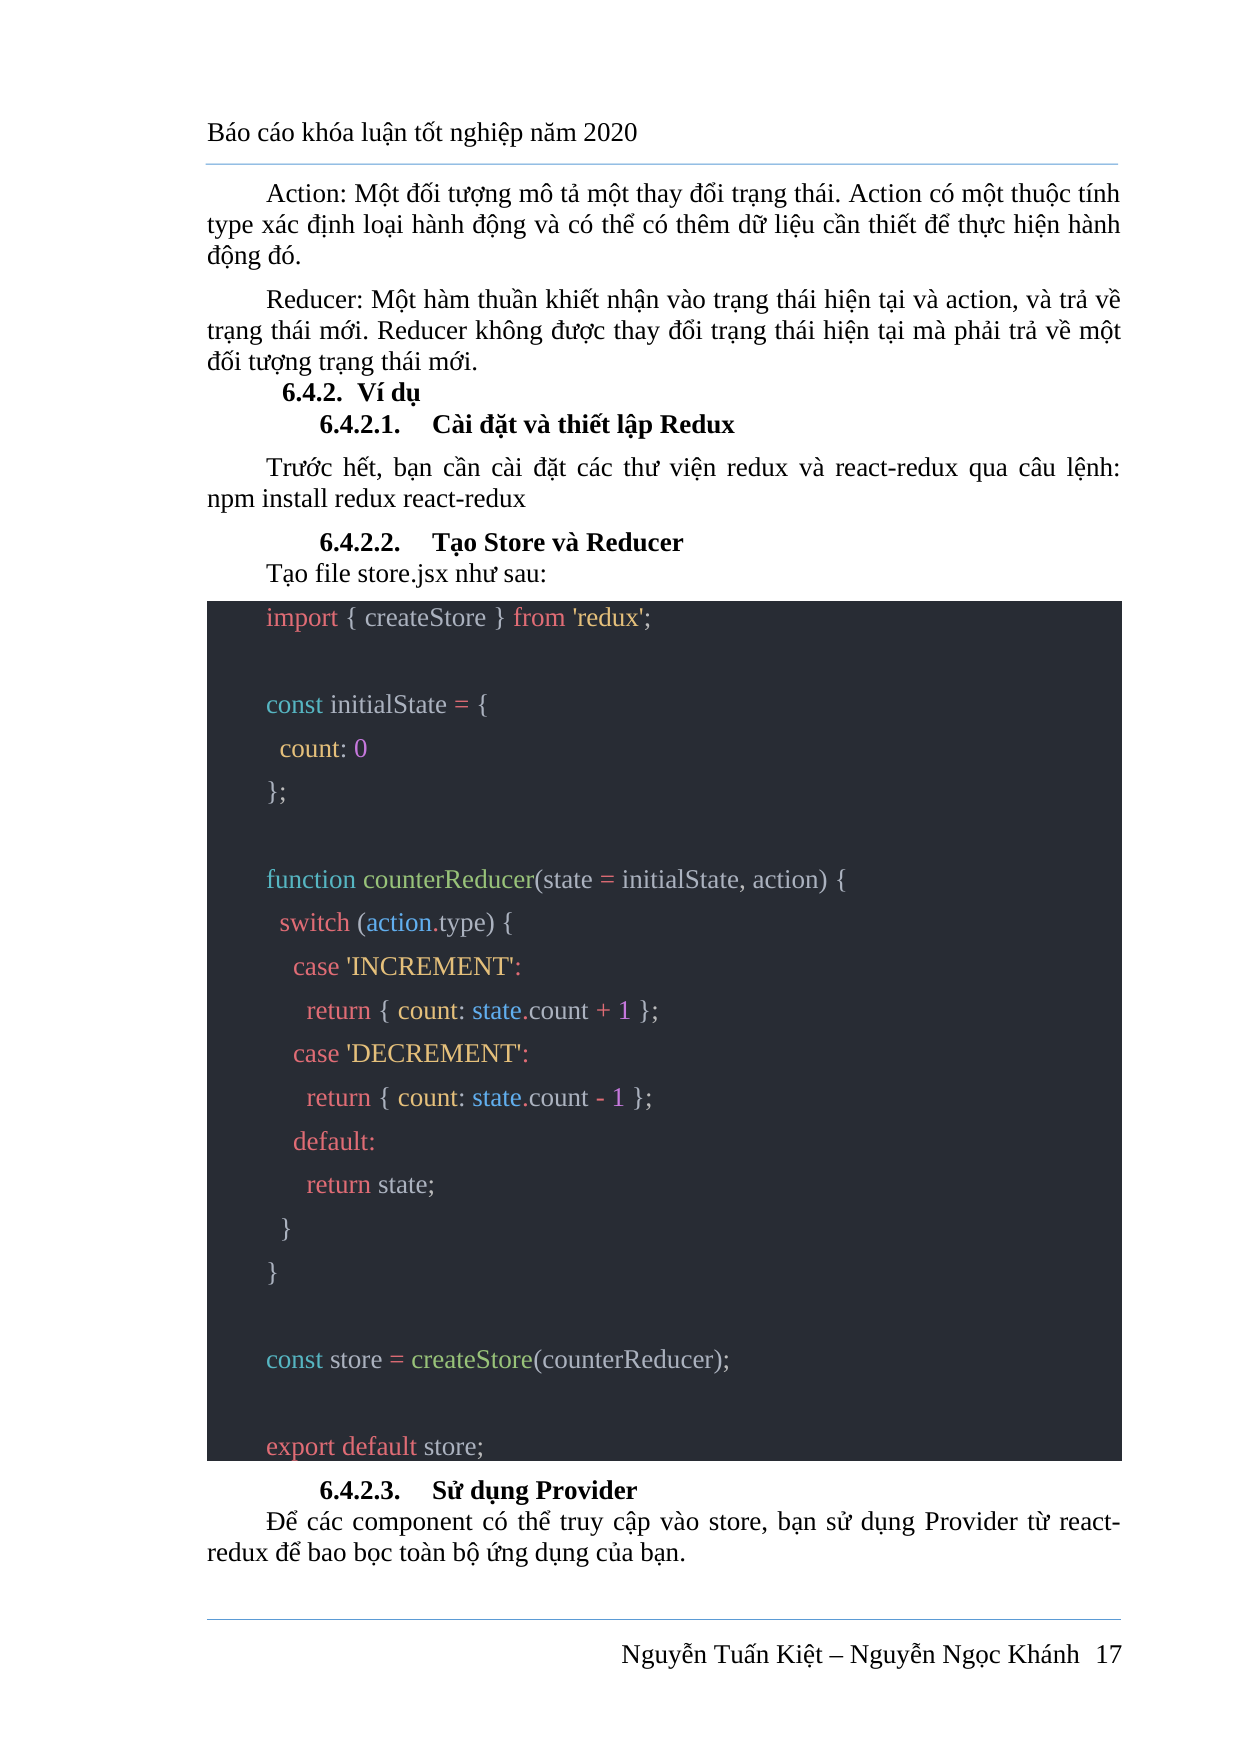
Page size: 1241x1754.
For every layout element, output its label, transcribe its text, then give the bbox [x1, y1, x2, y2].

text }; [207, 776, 1122, 807]
text const store = createStore(counterReducer); [207, 1343, 1122, 1374]
text Để các component có thể truy cập vào store, bạn sử dụng Provider từ react-redux để bao bọc toàn bộ ứng dụng của bạn. [207, 1505, 1122, 1567]
text Action: Một đối tượng mô tả một thay đổi trạng thái. Action có một thuộc tính type xác định loại hành động và có thể có thêm dữ liệu cần thiết để thực hiện hành động đó. [207, 177, 1122, 271]
text export default store; [207, 1430, 1122, 1461]
text import { createStore } from 'redux'; [207, 601, 1122, 632]
list Sử dụng Provider [319, 1474, 1122, 1505]
list Cài đặt và thiết lập Redux [319, 408, 1122, 439]
text Trước hết, bạn cần cài đặt các thư viện redux và react-redux qua câu lệnh: npm install redux react-redux [207, 451, 1122, 514]
text return { count: state.count - 1 }; [207, 1081, 1122, 1112]
text } [207, 1212, 1122, 1243]
text Tạo file store.jsx như sau: [207, 557, 1122, 588]
list Ví dụ [282, 377, 1122, 408]
text } [207, 1256, 1122, 1287]
text Reducer: Một hàm thuần khiết nhận vào trạng thái hiện tại và action, và trả về trạng thái mới. Reducer không được thay đổi trạng thái hiện tại mà phải trả về một đối tượng trạng thái mới. [207, 283, 1122, 377]
text const initialState = { [207, 688, 1122, 719]
text default: [207, 1125, 1122, 1156]
list Tạo Store và Reducer [319, 526, 1122, 557]
text case 'INCREMENT': [207, 950, 1122, 981]
text function counterReducer(state = initialState, action) { [207, 863, 1122, 894]
text case 'DECREMENT': [207, 1037, 1122, 1068]
text switch (action.type) { [207, 906, 1122, 938]
text return { count: state.count + 1 }; [207, 994, 1122, 1025]
text count: 0 [207, 732, 1122, 763]
text return state; [207, 1168, 1122, 1199]
